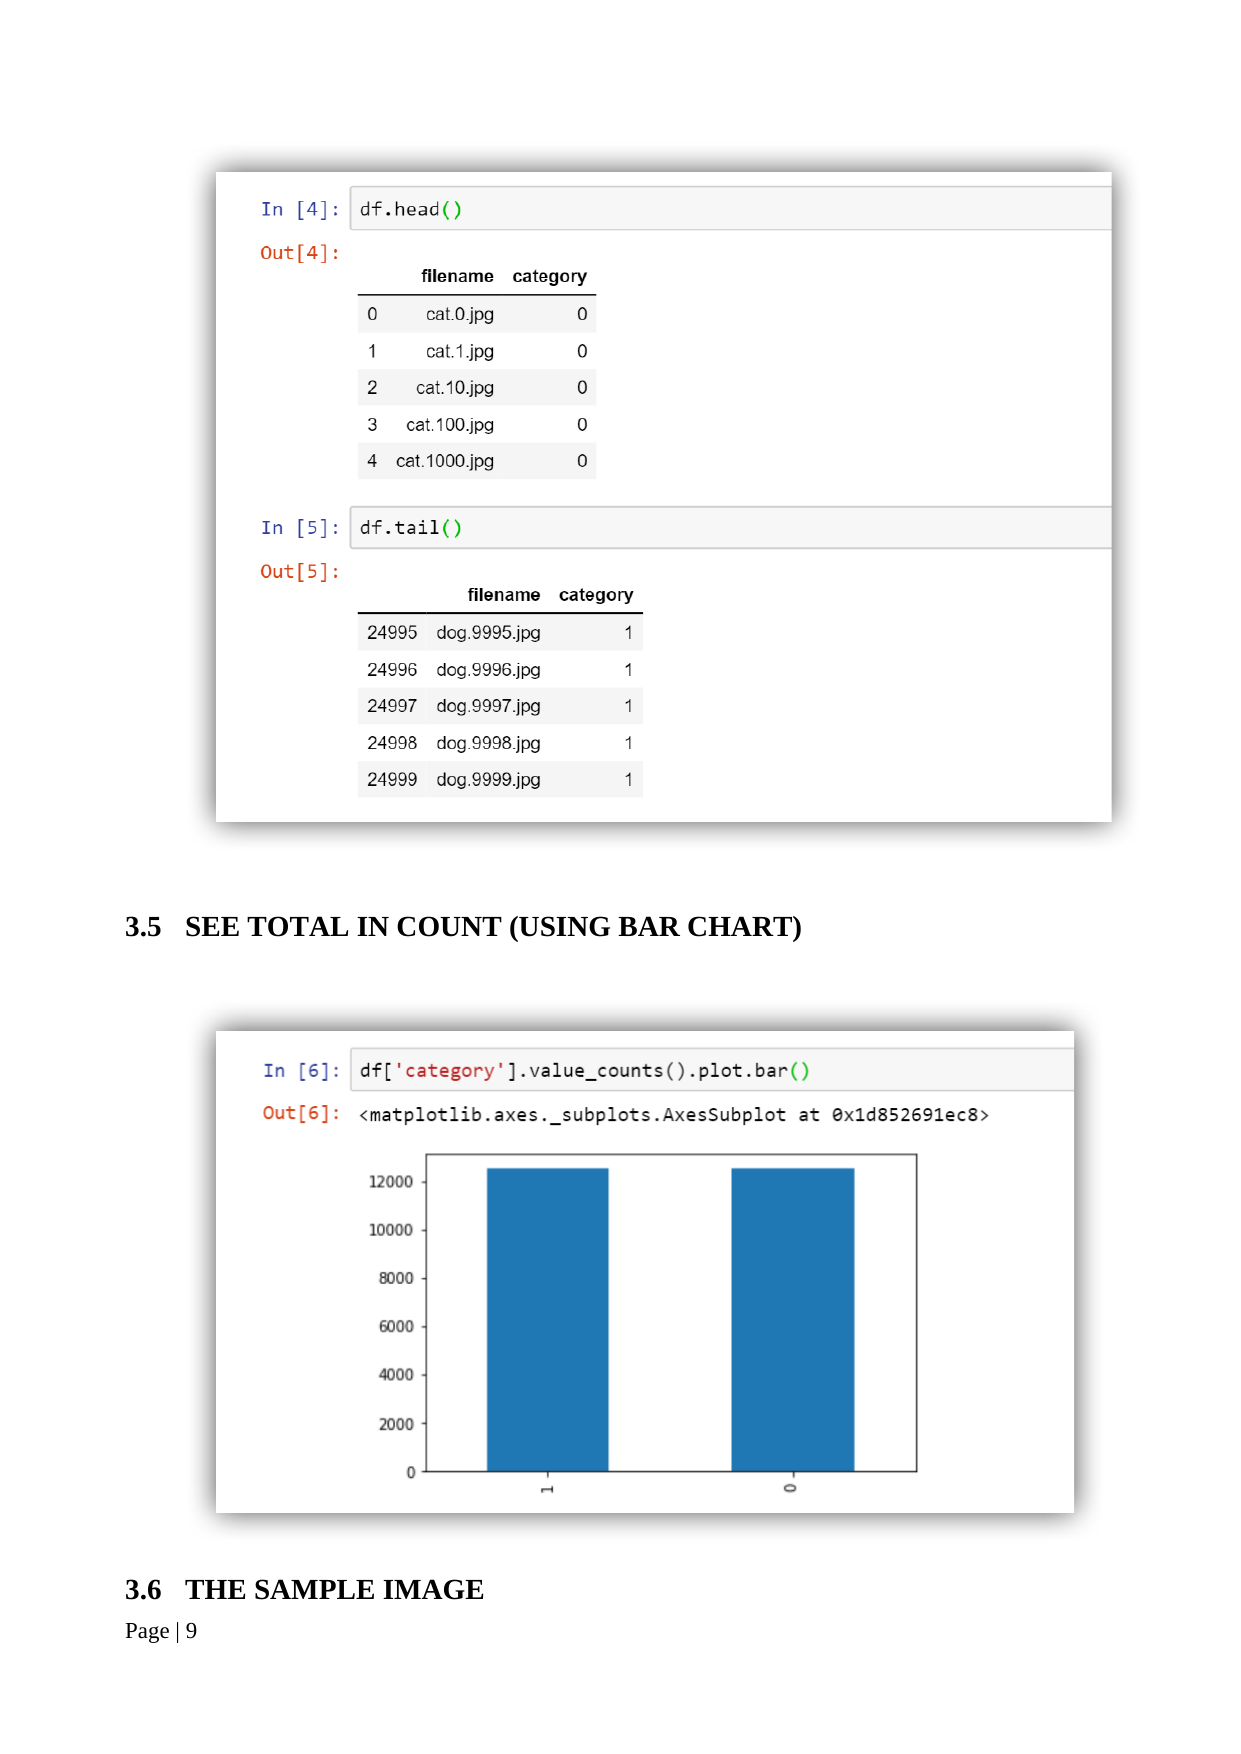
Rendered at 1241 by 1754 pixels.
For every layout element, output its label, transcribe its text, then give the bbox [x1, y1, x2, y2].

subtitle SEE TOTAL IN COUNT (USING BAR CHART) [125, 909, 1165, 942]
picture [216, 1031, 1075, 1513]
subtitle THE SAMPLE IMAGE [125, 1572, 1165, 1606]
picture [216, 172, 1112, 822]
